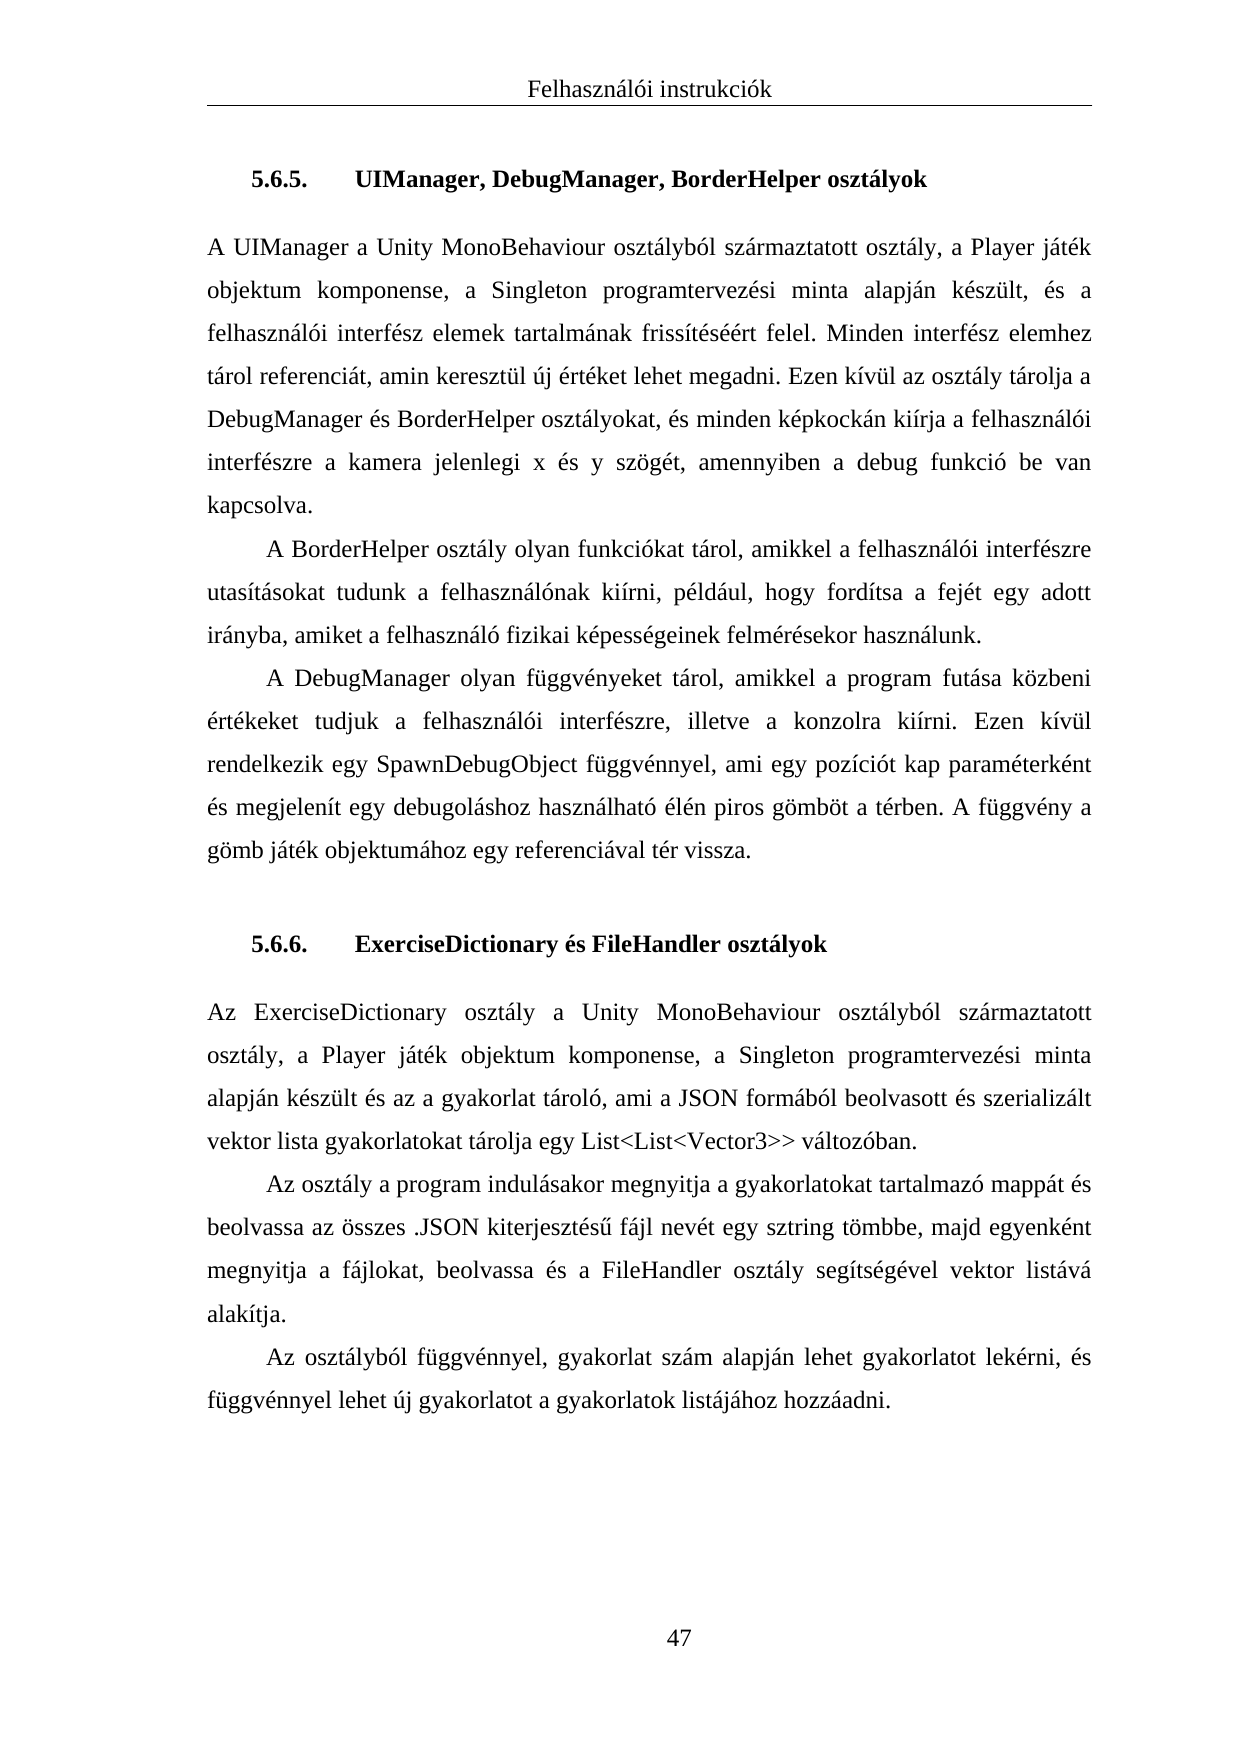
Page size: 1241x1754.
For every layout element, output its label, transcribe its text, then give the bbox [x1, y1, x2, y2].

subtitle ExerciseDictionary és FileHandler osztályok [251, 929, 1092, 957]
text Az osztály a program indulásakor megnyitja a gyakorlatokat tartalmazó mappát és beolvassa az összes .JSON kiterjesztésű fájl nevét egy sztring tömbbe, majd egyenként megnyitja a fájlokat, beolvassa és a FileHandler osztály segítségével vektor listává alakítja. [207, 1169, 1092, 1327]
text A BorderHelper osztály olyan funkciókat tárol, amikkel a felhasználói interfészre utasításokat tudunk a felhasználónak kiírni, például, hogy fordítsa a fejét egy adott irányba, amiket a felhasználó fizikai képességeinek felmérésekor használunk. [207, 534, 1092, 649]
text Az ExerciseDictionary osztály a Unity MonoBehaviour osztályból származtatott osztály, a Player játék objektum komponense, a Singleton programtervezési minta alapján készült és az a gyakorlat tároló, ami a JSON formából beolvasott és szerializált vektor lista gyakorlatokat tárolja egy List<List<Vector3>> változóban. [207, 997, 1092, 1155]
text Az osztályból függvénnyel, gyakorlat szám alapján lehet gyakorlatot lekérni, és függvénnyel lehet új gyakorlatot a gyakorlatok listájához hozzáadni. [207, 1342, 1092, 1414]
subtitle UIManager, DebugManager, BorderHelper osztályok [251, 164, 1092, 192]
text A DebugManager olyan függvényeket tárol, amikkel a program futása közbeni értékeket tudjuk a felhasználói interfészre, illetve a konzolra kiírni. Ezen kívül rendelkezik egy SpawnDebugObject függvénnyel, ami egy pozíciót kap paraméterként és megjelenít egy debugoláshoz használható élén piros gömböt a térben. A függvény a gömb játék objektumához egy referenciával tér vissza. [207, 663, 1092, 864]
text A UIManager a Unity MonoBehaviour osztályból származtatott osztály, a Player játék objektum komponense, a Singleton programtervezési minta alapján készült, és a felhasználói interfész elemek tartalmának frissítéséért felel. Minden interfész elemhez tárol referenciát, amin keresztül új értéket lehet megadni. Ezen kívül az osztály tárolja a DebugManager és BorderHelper osztályokat, és minden képkockán kiírja a felhasználói interfészre a kamera jelenlegi x és y szögét, amennyiben a debug funkció be van kapcsolva. [207, 232, 1092, 519]
